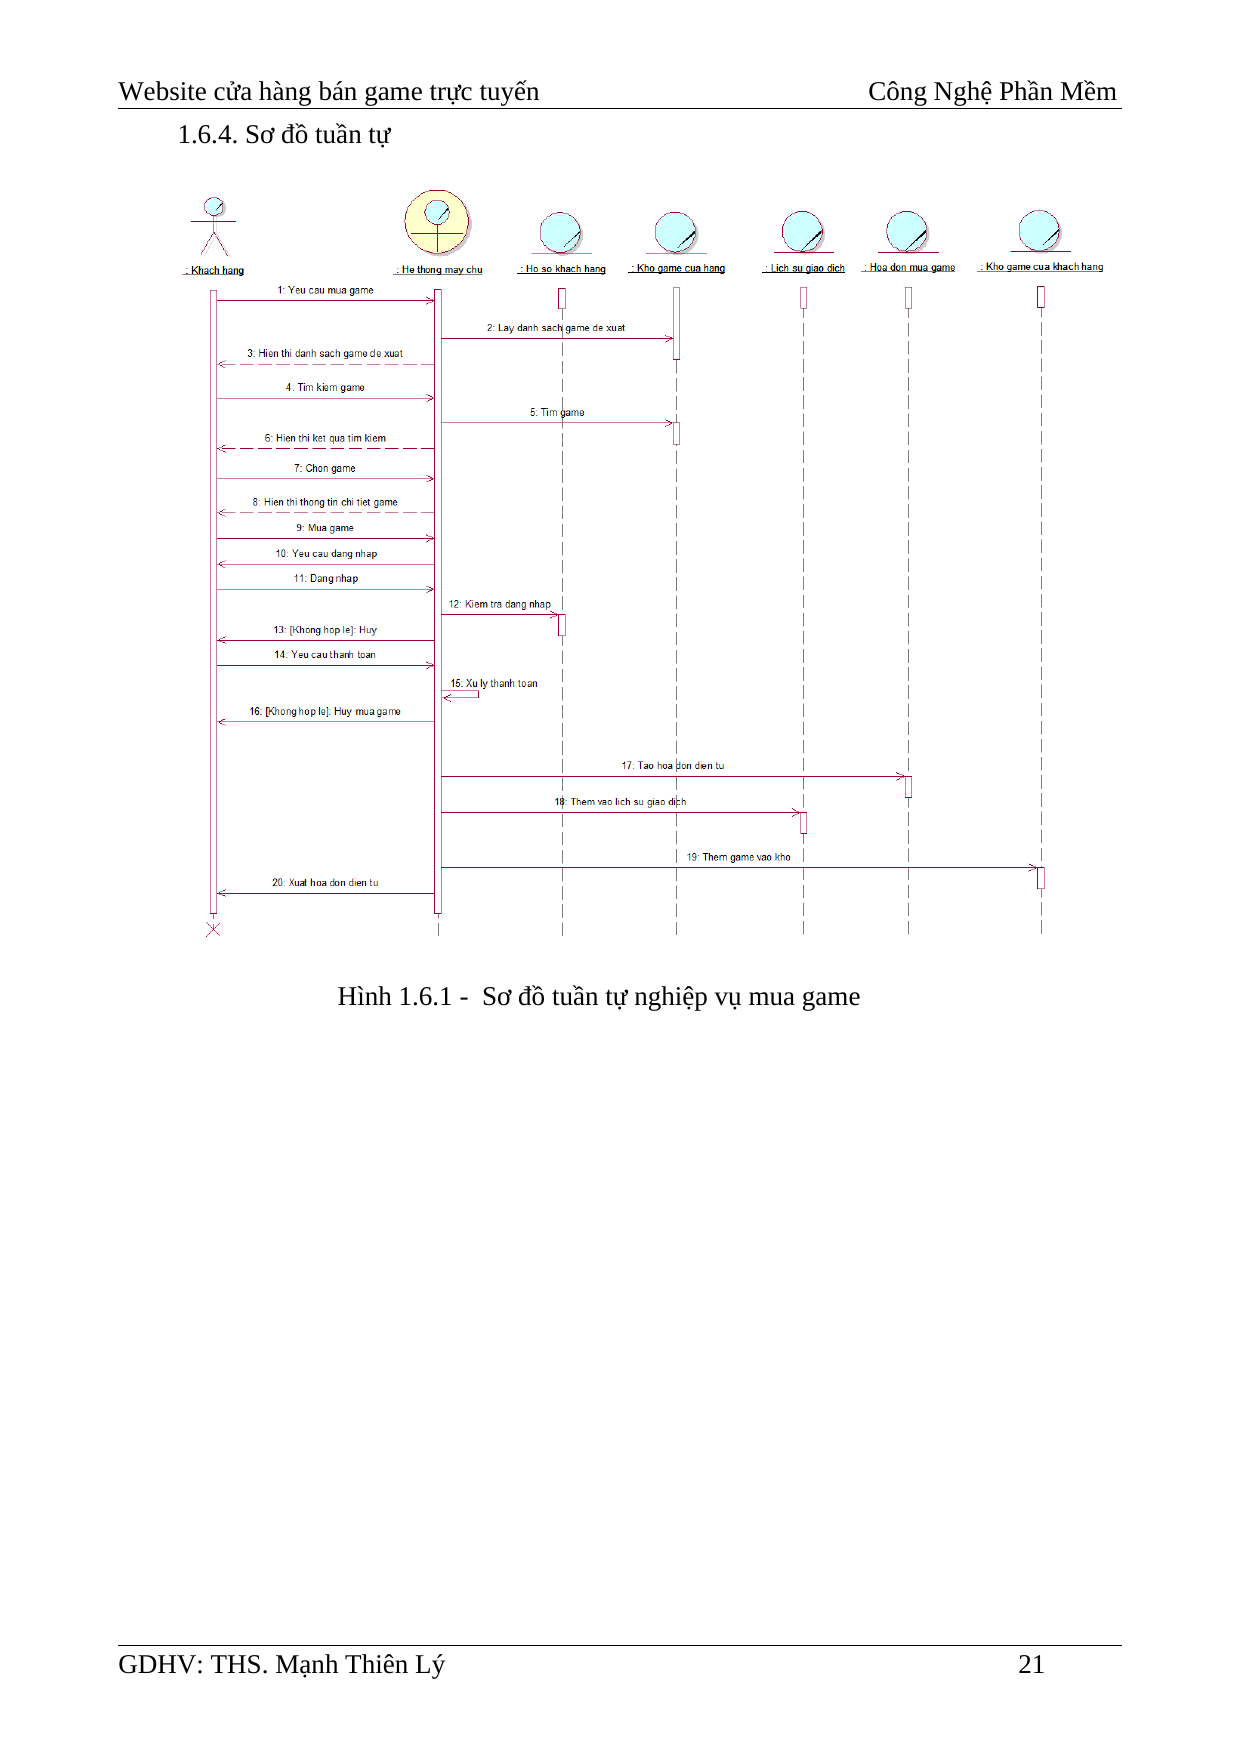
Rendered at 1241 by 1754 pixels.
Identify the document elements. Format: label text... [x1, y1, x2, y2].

picture [165, 171, 1105, 959]
subtitle Sơ đồ tuần tự nghiệp vụ mua game [118, 980, 1122, 1011]
subtitle Sơ đồ tuần tự [177, 118, 1122, 149]
